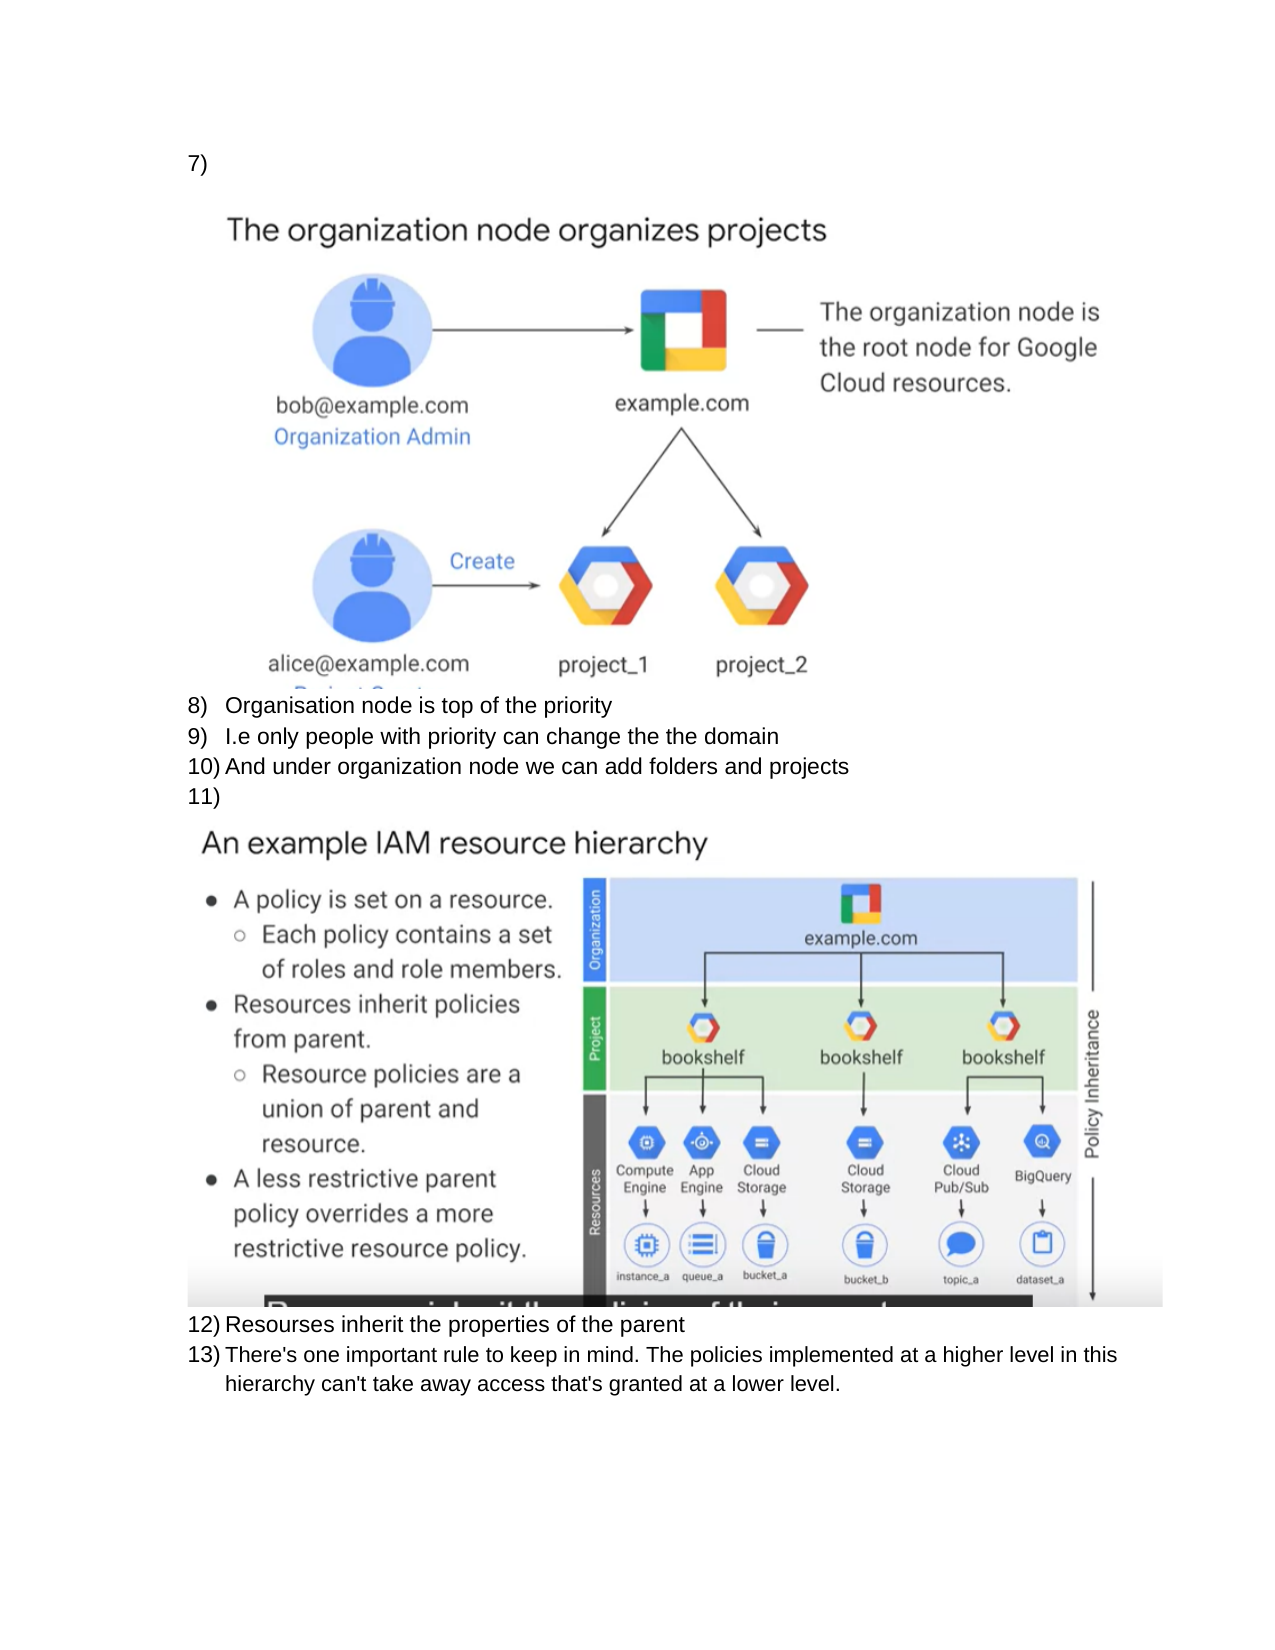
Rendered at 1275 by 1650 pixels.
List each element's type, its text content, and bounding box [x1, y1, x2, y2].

picture [187, 180, 1163, 689]
list I.e only people with priority can change the the domain [187, 723, 1125, 749]
picture [187, 813, 1163, 1307]
list Resourses inherit the properties of the parent [187, 1311, 1125, 1337]
list And under organization node we can add folders and projects [187, 753, 1125, 779]
list Organisation node is top of the priority [187, 692, 1125, 719]
list There's one important rule to keep in mind. The policies implemented at a higher level in this hierarchy can't take away access that's granted at a lower level. [187, 1341, 1125, 1396]
